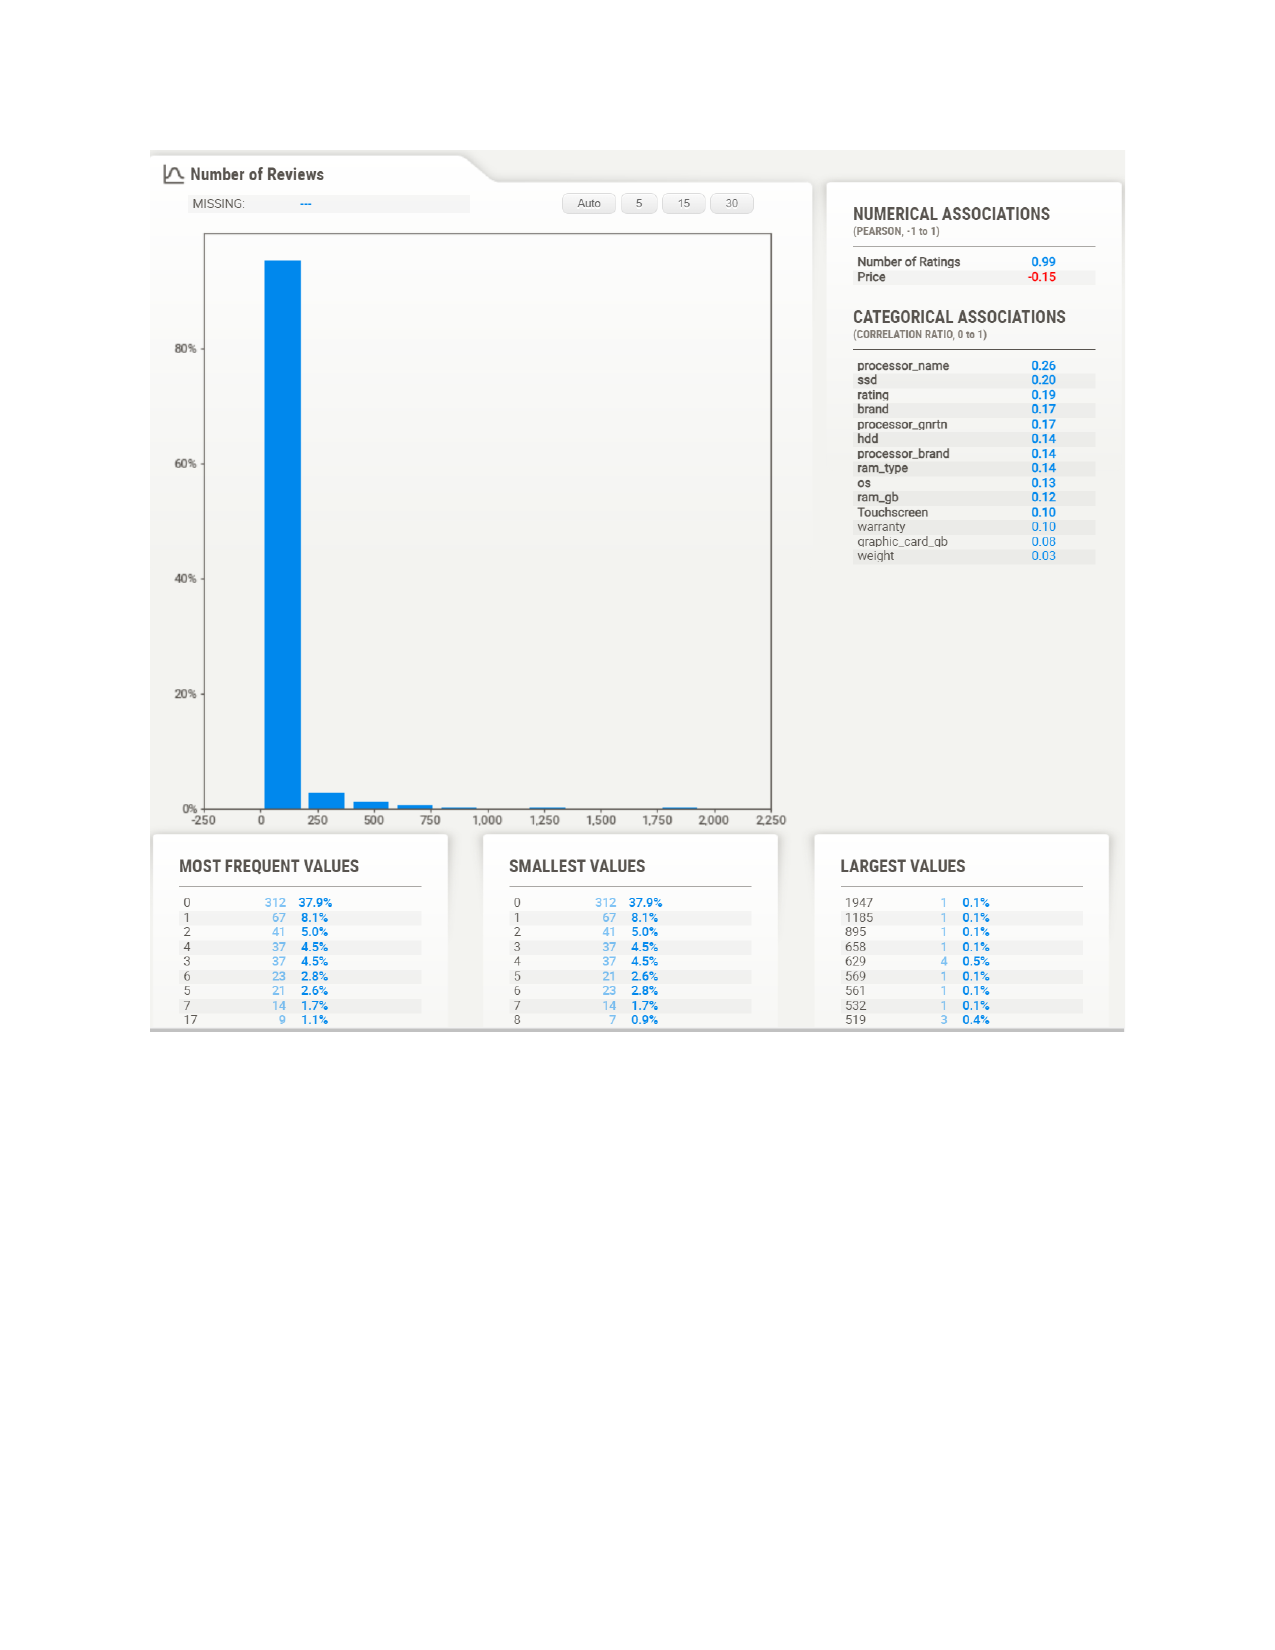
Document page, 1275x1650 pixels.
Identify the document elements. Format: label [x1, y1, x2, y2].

picture [150, 150, 1125, 1032]
